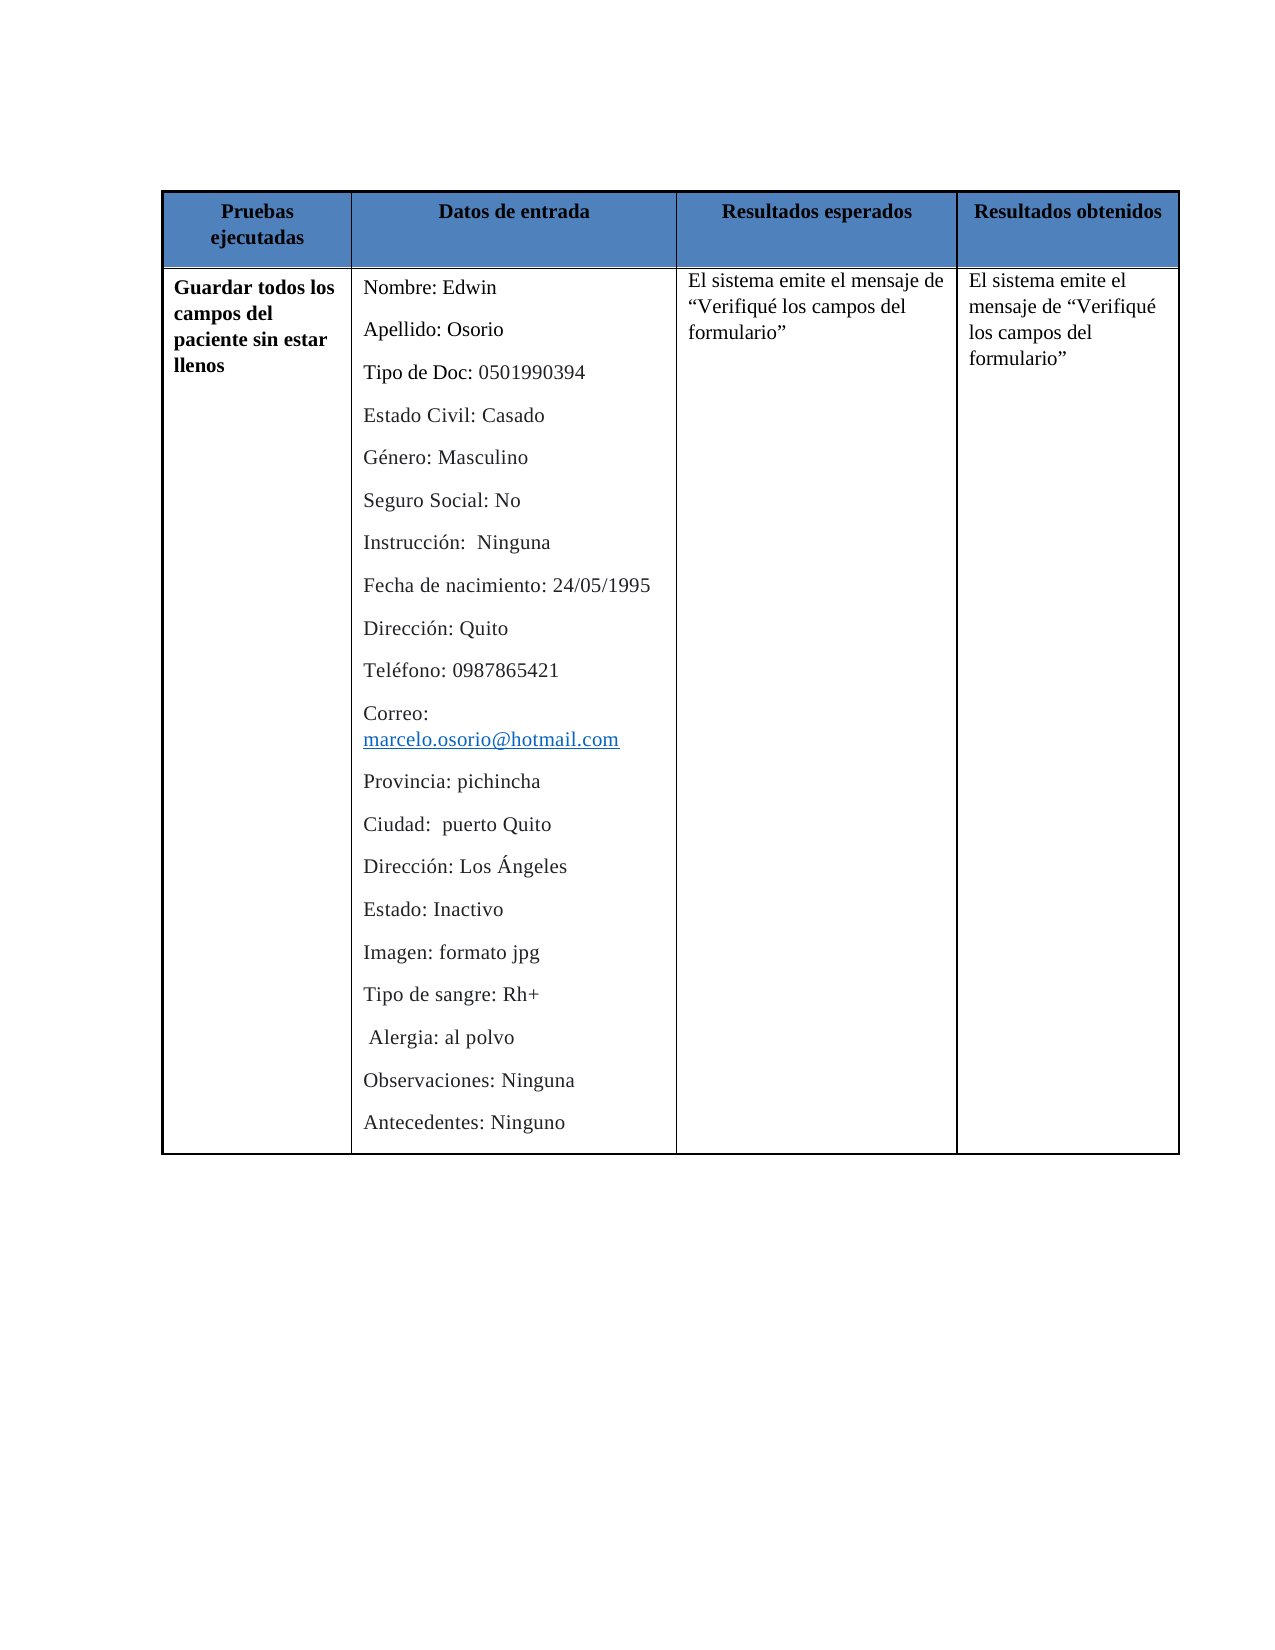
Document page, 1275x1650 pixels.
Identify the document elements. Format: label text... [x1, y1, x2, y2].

table_header Pruebas ejecutadas [164, 193, 351, 267]
table_header Resultados obtenidos [958, 193, 1178, 267]
table_cell El sistema emite el mensaje de “Verifiqué los campos del formulario” [677, 269, 956, 1153]
table_cell Nombre: Edwin Apellido: Osorio Tipo de Doc: 0501990394 Estado Civil: Casado Género: Masculino Seguro Social: No Instrucción: Ninguna Fecha de nacimiento: 24/05/1995 Dirección: Quito Teléfono: 0987865421 Correo: marcelo.osorio@hotmail.com Provincia: pichincha Ciudad: puerto Quito Dirección: Los Ángeles Estado: Inactivo Imagen: formato jpg Tipo de sangre: Rh+ Alergia: al polvo Observaciones: Ninguna Antecedentes: Ninguno [352, 269, 676, 1153]
table_header Datos de entrada [352, 193, 676, 267]
table_header Resultados esperados [677, 193, 956, 267]
table_cell El sistema emite el mensaje de “Verifiqué los campos del formulario” [958, 269, 1178, 1153]
table_cell Guardar todos los campos del paciente sin estar llenos [164, 269, 351, 1153]
